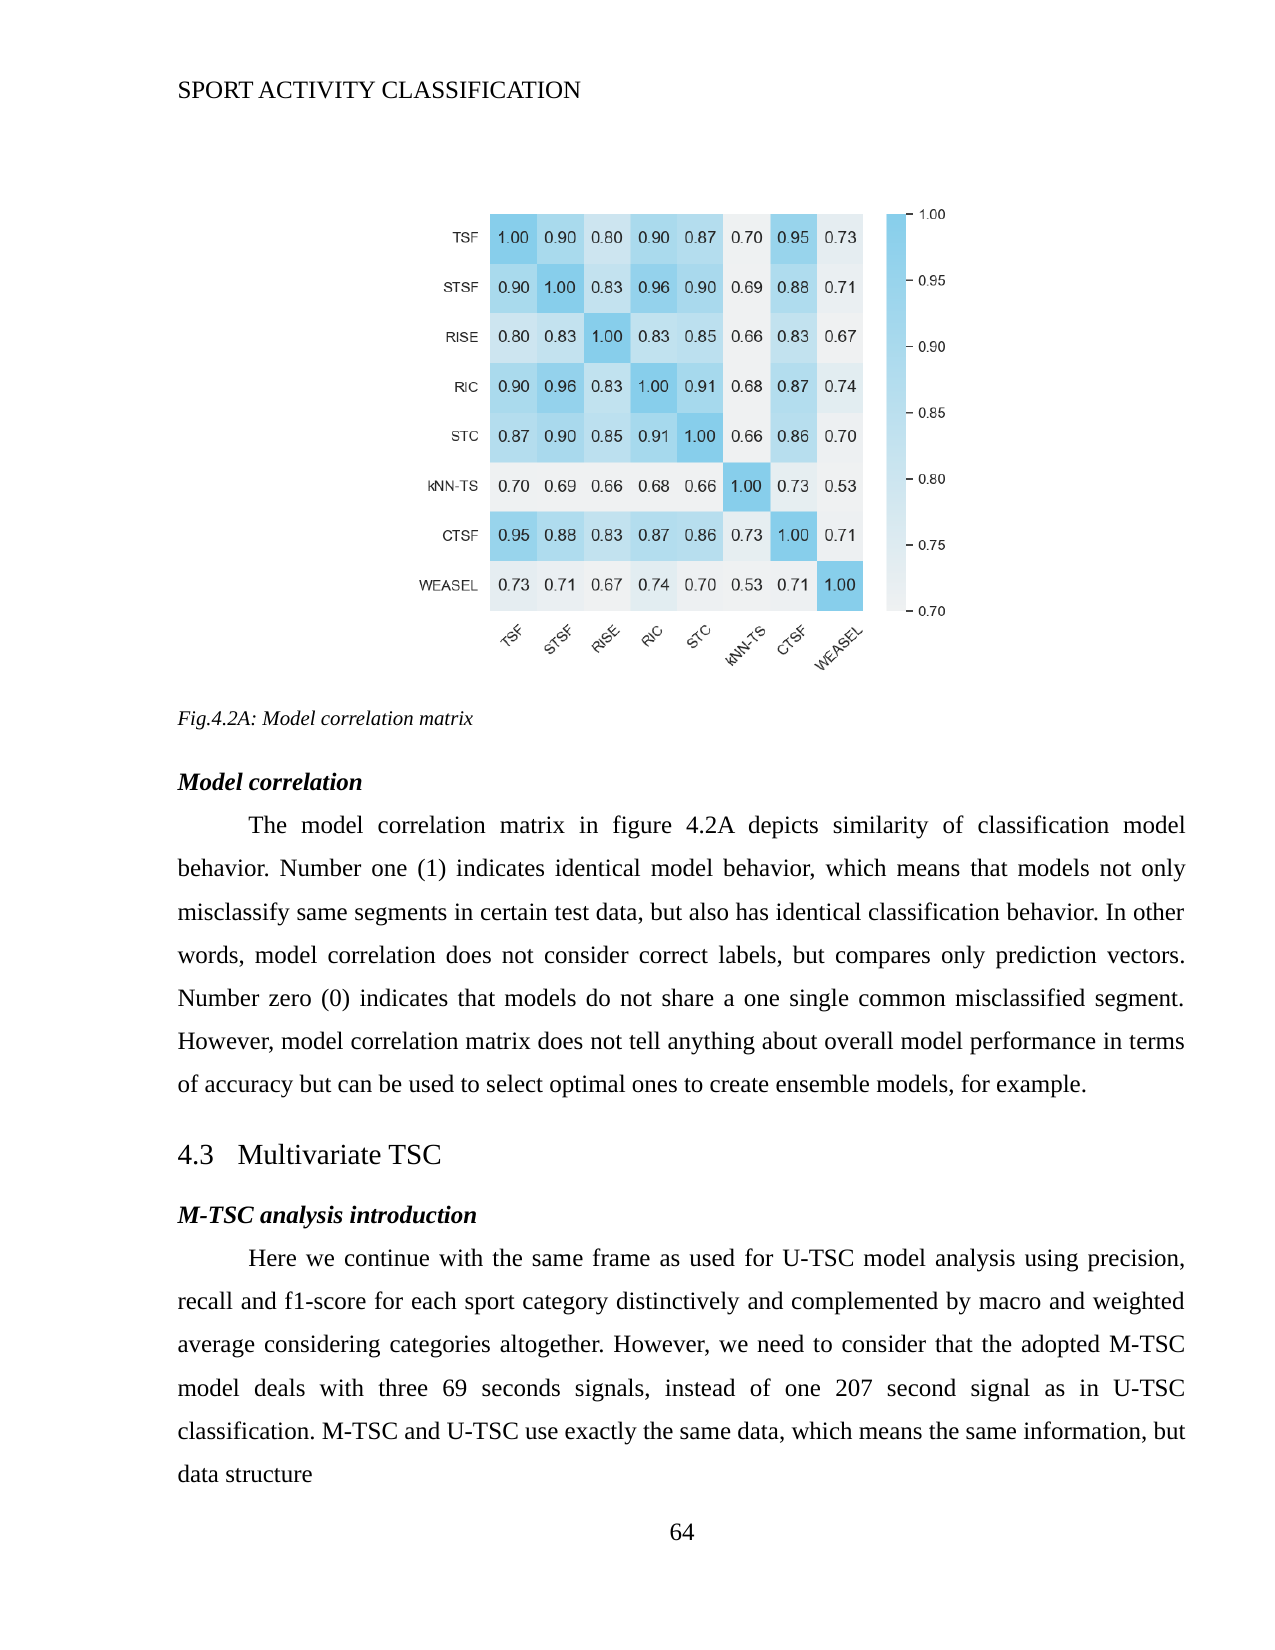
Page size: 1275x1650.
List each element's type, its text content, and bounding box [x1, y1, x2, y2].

text Here we continue with the same frame as used for U-TSC model analysis using precision, recall and f1-score for each sport category distinctively and complemented by macro and weighted average considering categories altogether. However, we need to consider that the adopted M-TSC model deals with three 69 seconds signals, instead of one 207 second signal as in U-TSC classification. M-TSC and U-TSC use exactly the same data, which means the same information, but data structure [177, 1243, 1186, 1488]
subtitle Model correlation [177, 767, 1186, 796]
subtitle Multivariate TSC [177, 1137, 1186, 1171]
subtitle M-TSC analysis introduction [177, 1200, 1186, 1229]
picture [410, 200, 954, 682]
text Fig.4.2A: Model correlation matrix [177, 706, 1186, 730]
text The model correlation matrix in figure 4.2A depicts similarity of classification model behavior. Number one (1) indicates identical model behavior, which means that models not only misclassify same segments in certain test data, but also has identical classification behavior. In other words, model correlation does not consider correct labels, but compares only prediction vectors. Number zero (0) indicates that models do not share a one single common misclassified segment. However, model correlation matrix does not tell anything about overall model performance in terms of accuracy but can be used to select optimal ones to create ensemble models, for example. [177, 810, 1186, 1098]
